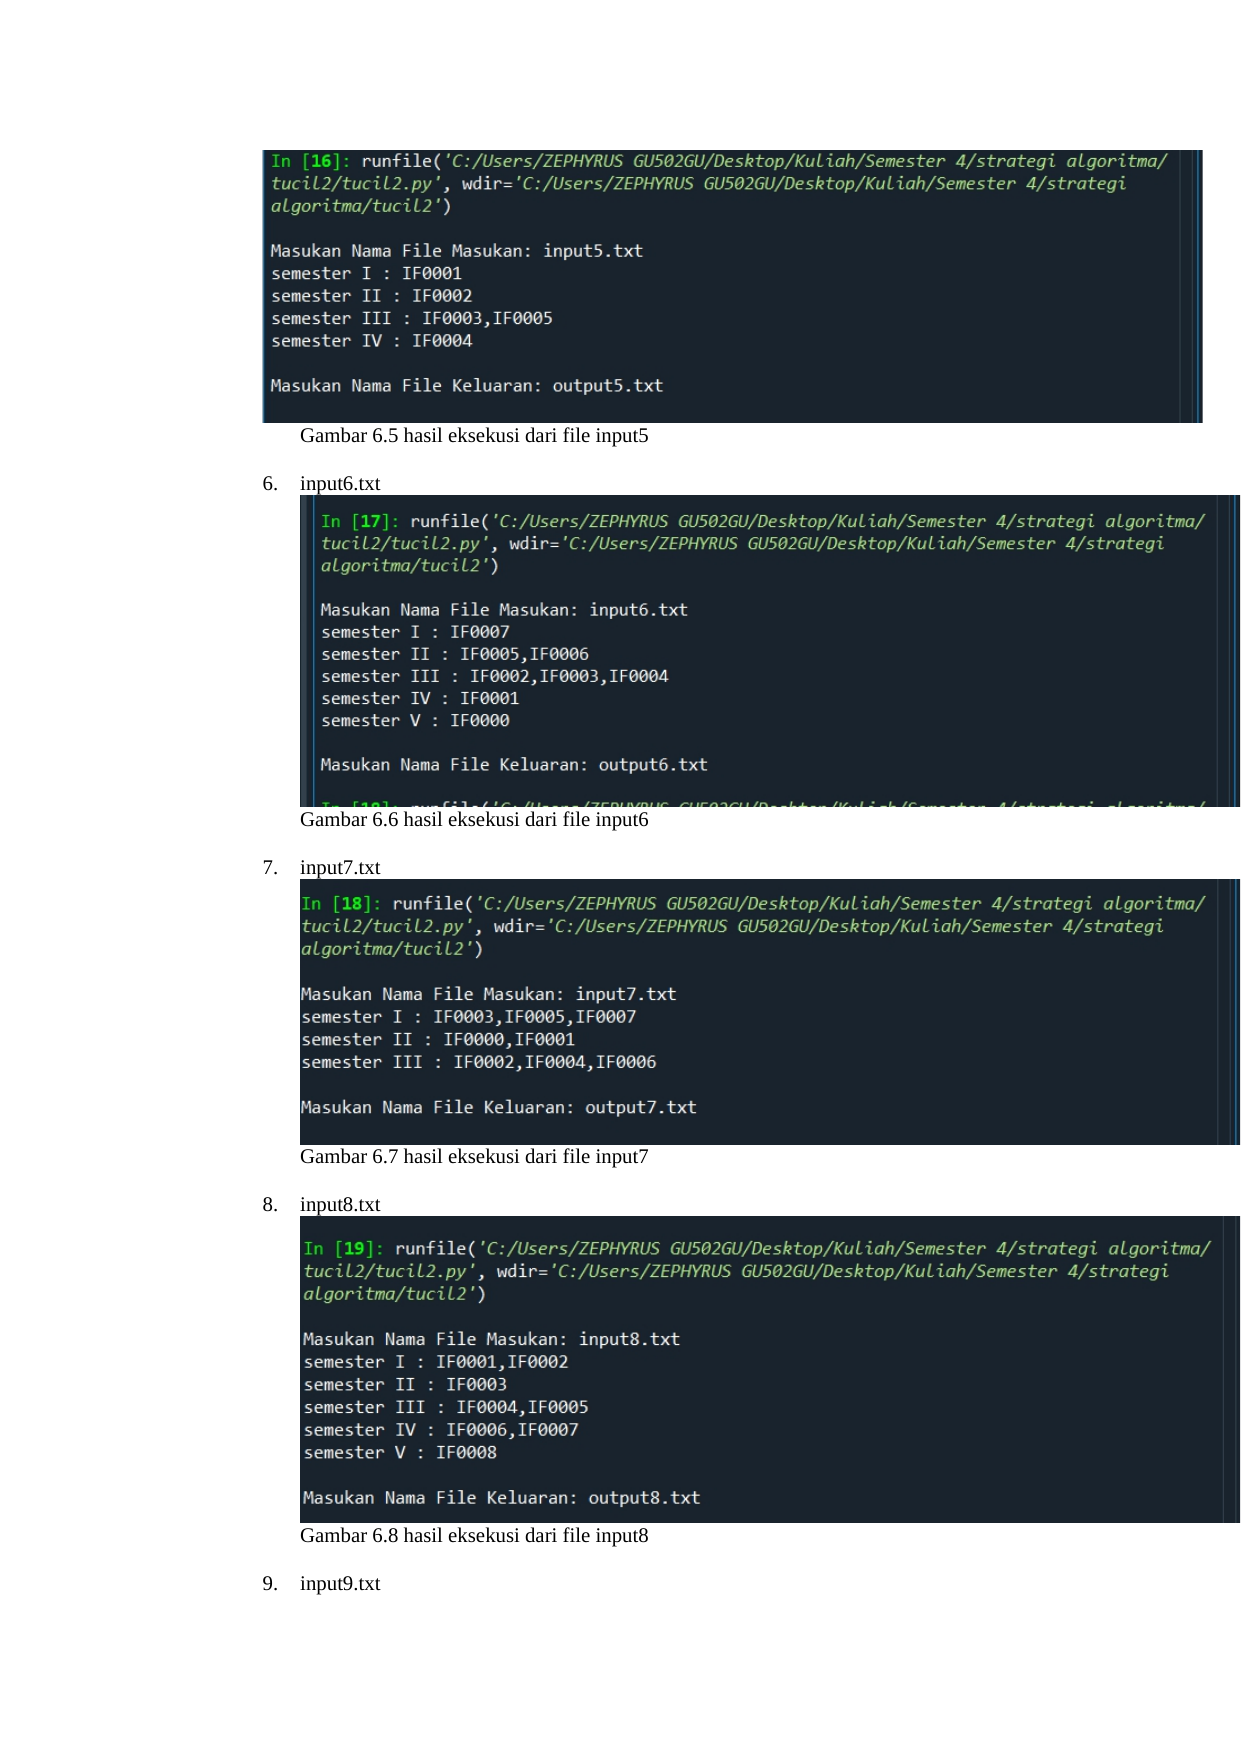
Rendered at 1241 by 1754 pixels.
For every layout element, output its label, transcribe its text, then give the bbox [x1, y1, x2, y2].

list Gambar 6.7 hasil eksekusi dari file input7 [300, 1145, 1090, 1168]
list input9.txt [262, 1571, 1090, 1595]
picture [262, 150, 1203, 423]
list Gambar 6.6 hasil eksekusi dari file input6 [300, 807, 1090, 831]
list Gambar 6.5 hasil eksekusi dari file input5 [300, 423, 1090, 447]
picture [300, 879, 1241, 1145]
list input6.txt [262, 471, 1090, 495]
picture [300, 1216, 1241, 1523]
list input8.txt [262, 1192, 1090, 1216]
picture [300, 495, 1241, 807]
list input7.txt [262, 855, 1090, 879]
list Gambar 6.8 hasil eksekusi dari file input8 [300, 1523, 1090, 1547]
